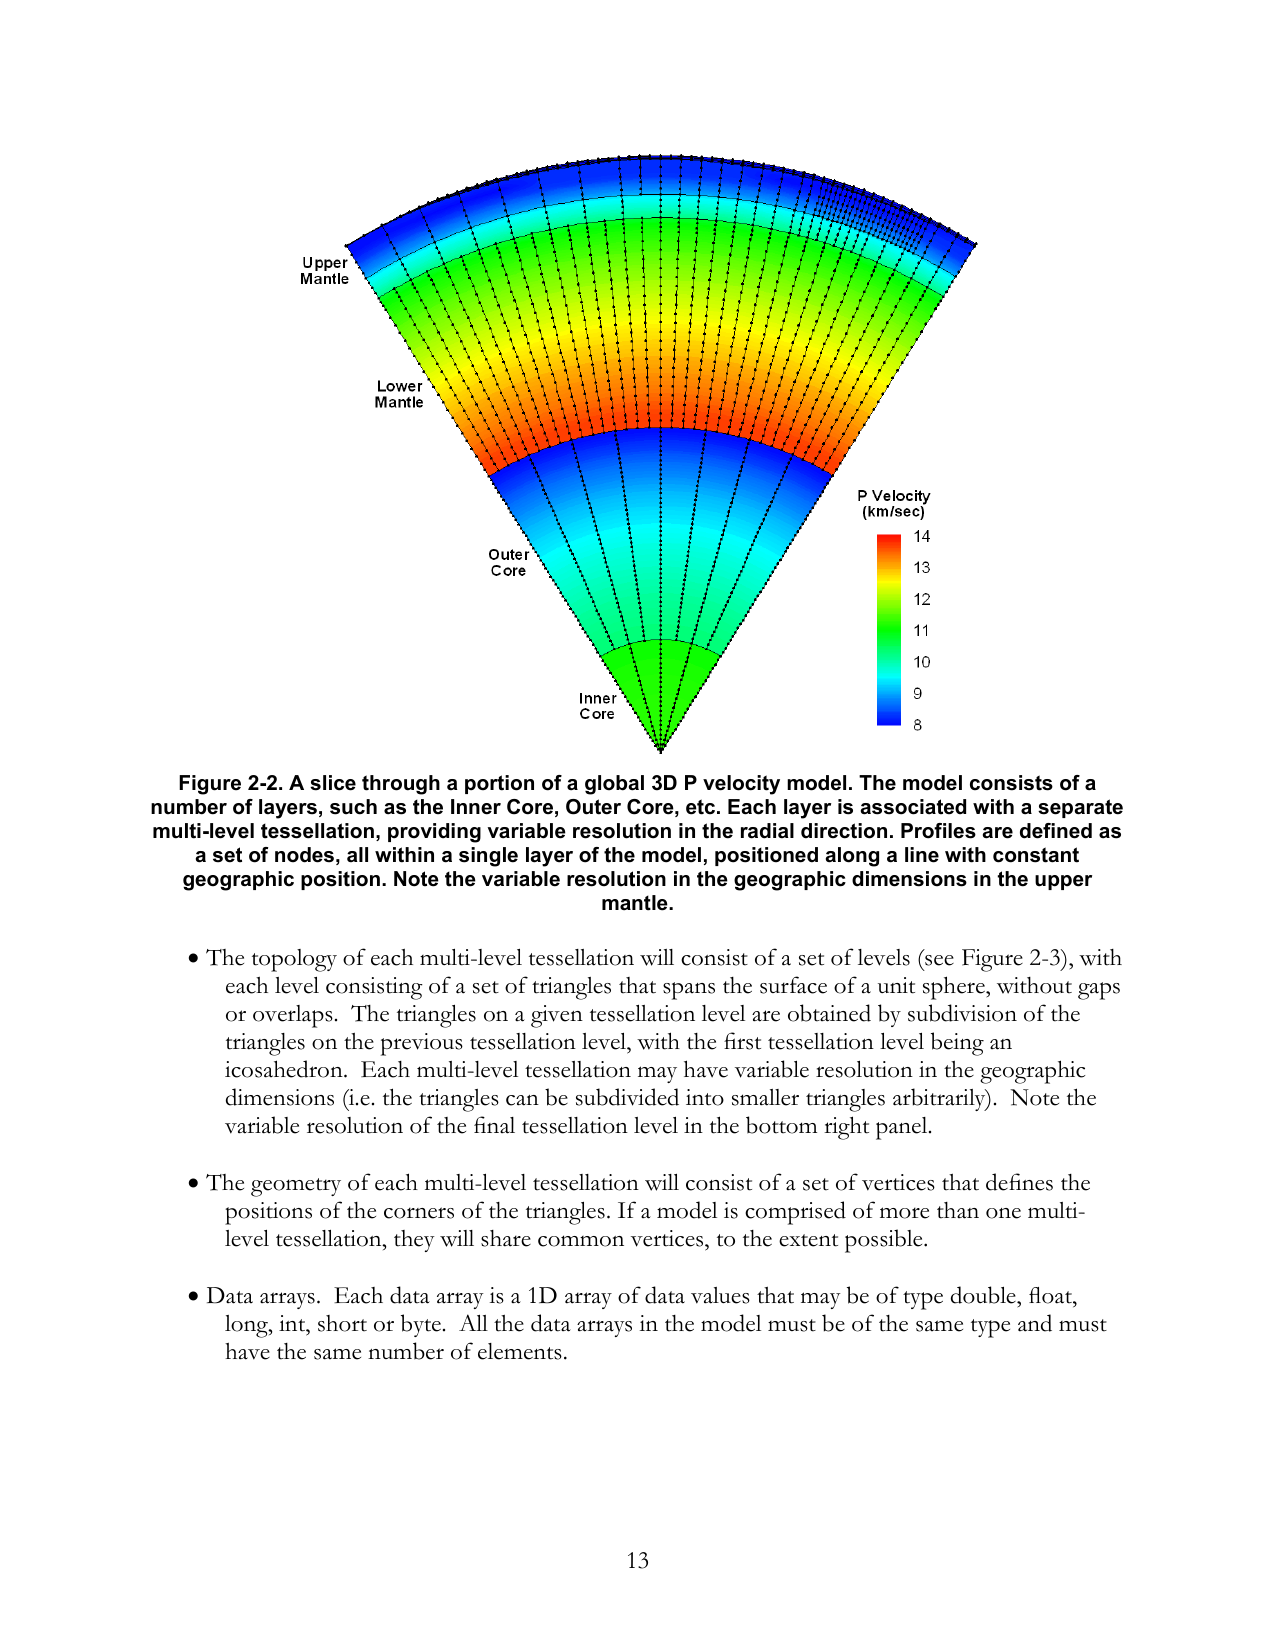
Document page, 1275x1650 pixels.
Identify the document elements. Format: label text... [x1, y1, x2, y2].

list The topology of each multi-level tessellation will consist of a set of levels (see Figure 2-3), with each level consisting of a set of triangles that spans the surface of a unit sphere, without gaps or overlaps. The triangles on a given tessellation level are obtained by subdivision of the triangles on the previous tessellation level, with the first tessellation level being an icosahedron. Each multi-level tessellation may have variable resolution in the geographic dimensions (i.e. the triangles can be subdivided into smaller triangles arbitrarily). Note the variable resolution of the final tessellation level in the bottom right panel. [187, 940, 1125, 1140]
text Figure 2-2. A slice through a portion of a global 3D P velocity model. The model consists of a number of layers, such as the Inner Core, Outer Core, etc. Each layer is associated with a separate multi-level tessellation, providing variable resolution in the radial direction. Profiles are defined as a set of nodes, all within a single layer of the model, positioned along a line with constant geographic position. Note the variable resolution in the geographic dimensions in the upper mantle. [150, 771, 1125, 915]
picture [292, 150, 983, 765]
list Data arrays. Each data array is a 1D array of data values that may be of type double, float, long, int, short or byte. All the data arrays in the model must be of the same type and must have the same number of elements. [187, 1278, 1125, 1366]
list The geometry of each multi-level tessellation will consist of a set of vertices that defines the positions of the corners of the triangles. If a model is comprised of more than one multi-level tessellation, they will share common vertices, to the extent possible. [187, 1165, 1125, 1253]
